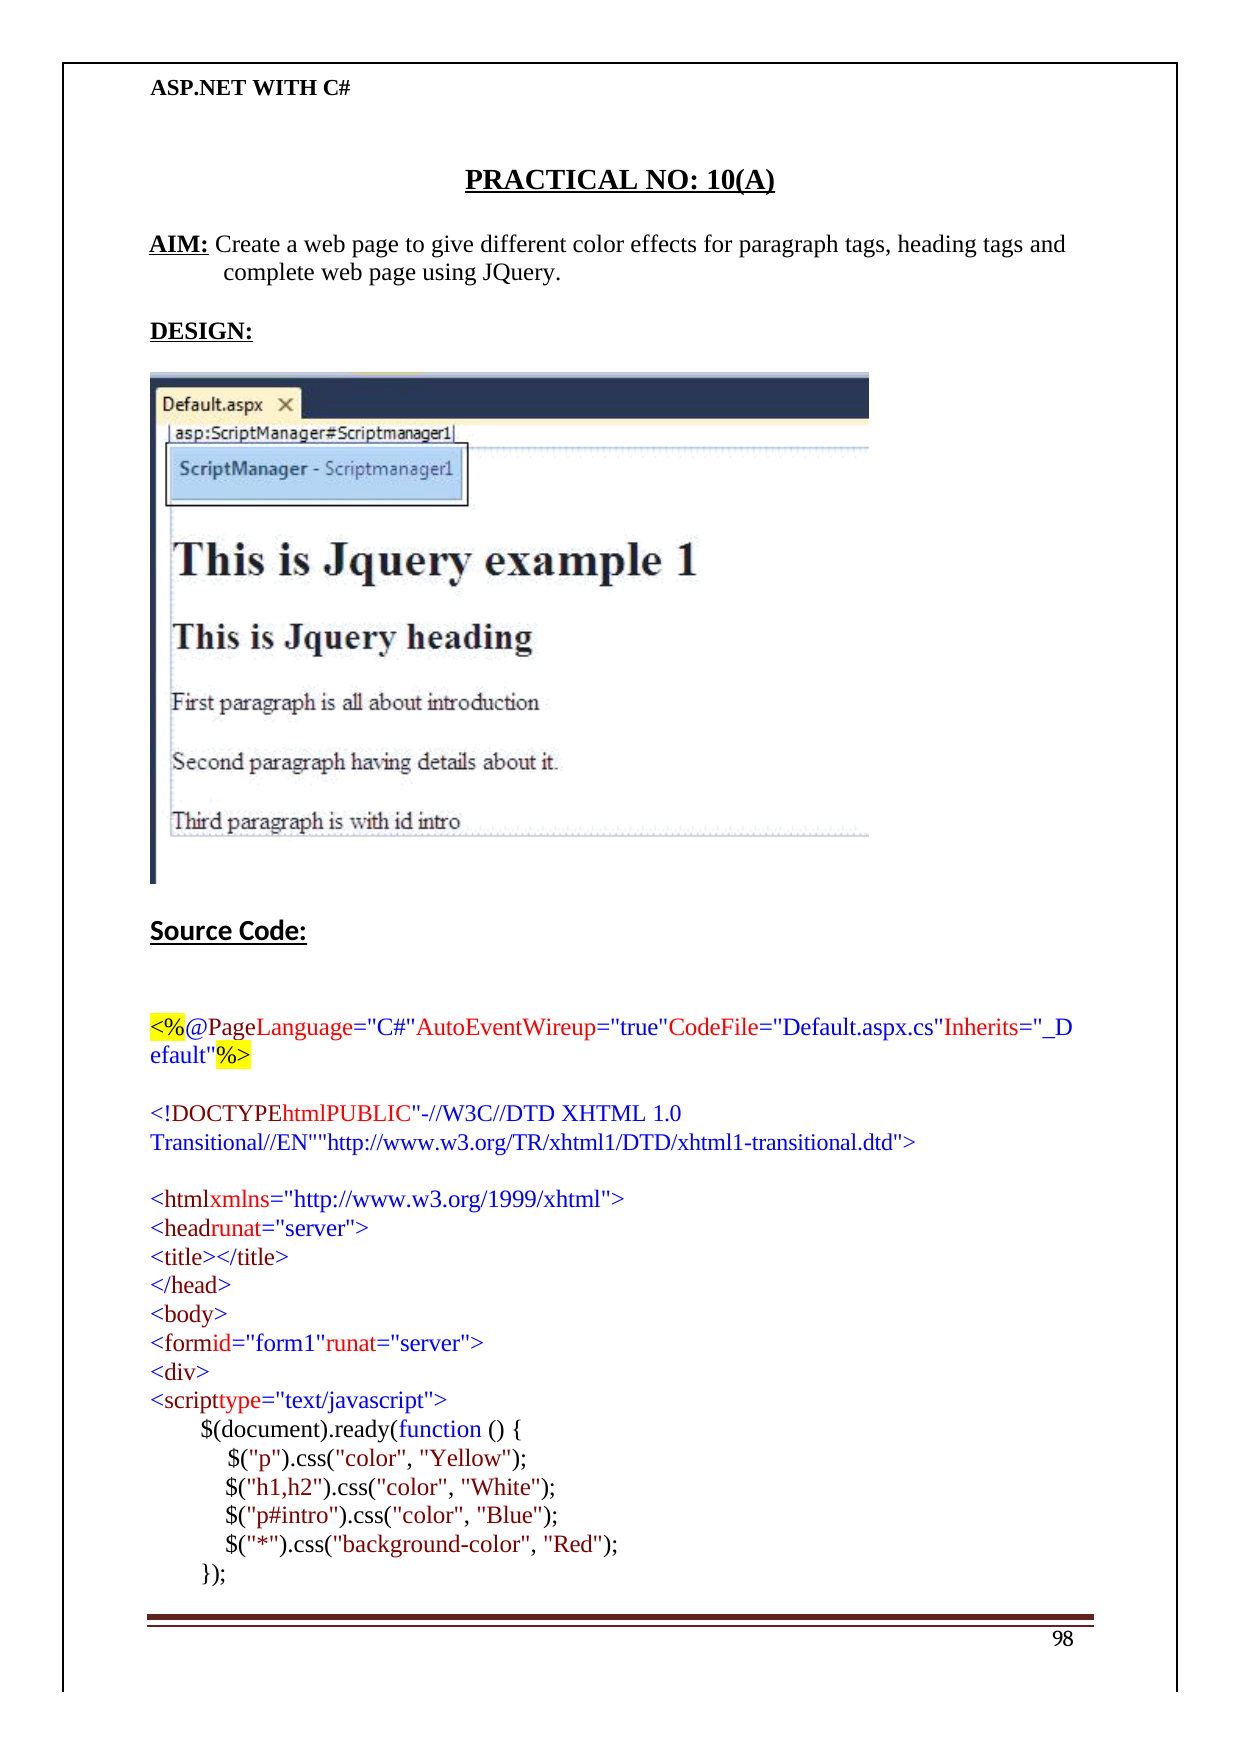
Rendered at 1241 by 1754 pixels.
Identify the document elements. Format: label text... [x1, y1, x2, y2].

text }); [200, 1559, 1201, 1587]
picture [150, 372, 869, 399]
subtitle PRACTICAL NO: 10(A) [39, 162, 1200, 196]
text AIM: Create a web page to give different color effects for paragraph tags, heading tags and complete web page using JQuery. [149, 230, 1080, 286]
text <%@PageLanguage="C#"AutoEventWireup="true"CodeFile="Default.aspx.cs"Inherits="_D efault"%> [150, 1014, 1080, 1069]
text </head> [150, 1271, 1201, 1299]
text DESIGN: [150, 316, 1201, 344]
text $(document).ready(function () { [39, 1415, 524, 1443]
text <!DOCTYPEhtmlPUBLIC"-//W3C//DTD XHTML 1.0 [150, 1099, 1201, 1127]
text $("h1,h2").css("color", "White"); [225, 1472, 1201, 1501]
text $("p").css("color", "Yellow"); [39, 1443, 527, 1472]
text $("*").css("background-color", "Red"); [225, 1530, 1201, 1559]
text $("p#intro").css("color", "Blue"); [225, 1501, 1201, 1530]
text <title></title> [150, 1242, 1201, 1271]
text <htmlxmlns="http://www.w3.org/1999/xhtml"> [150, 1184, 1201, 1213]
text Transitional//EN""http://www.w3.org/TR/xhtml1/DTD/xhtml1-transitional.dtd"> [150, 1128, 1201, 1156]
text <div> [150, 1357, 1201, 1386]
subtitle Source Code: [150, 399, 1201, 948]
text <formid="form1"runat="server"> [150, 1328, 1201, 1357]
text <scripttype="text/javascript"> [150, 1386, 1201, 1414]
text <headrunat="server"> [150, 1213, 1201, 1242]
text <body> [150, 1300, 1201, 1328]
